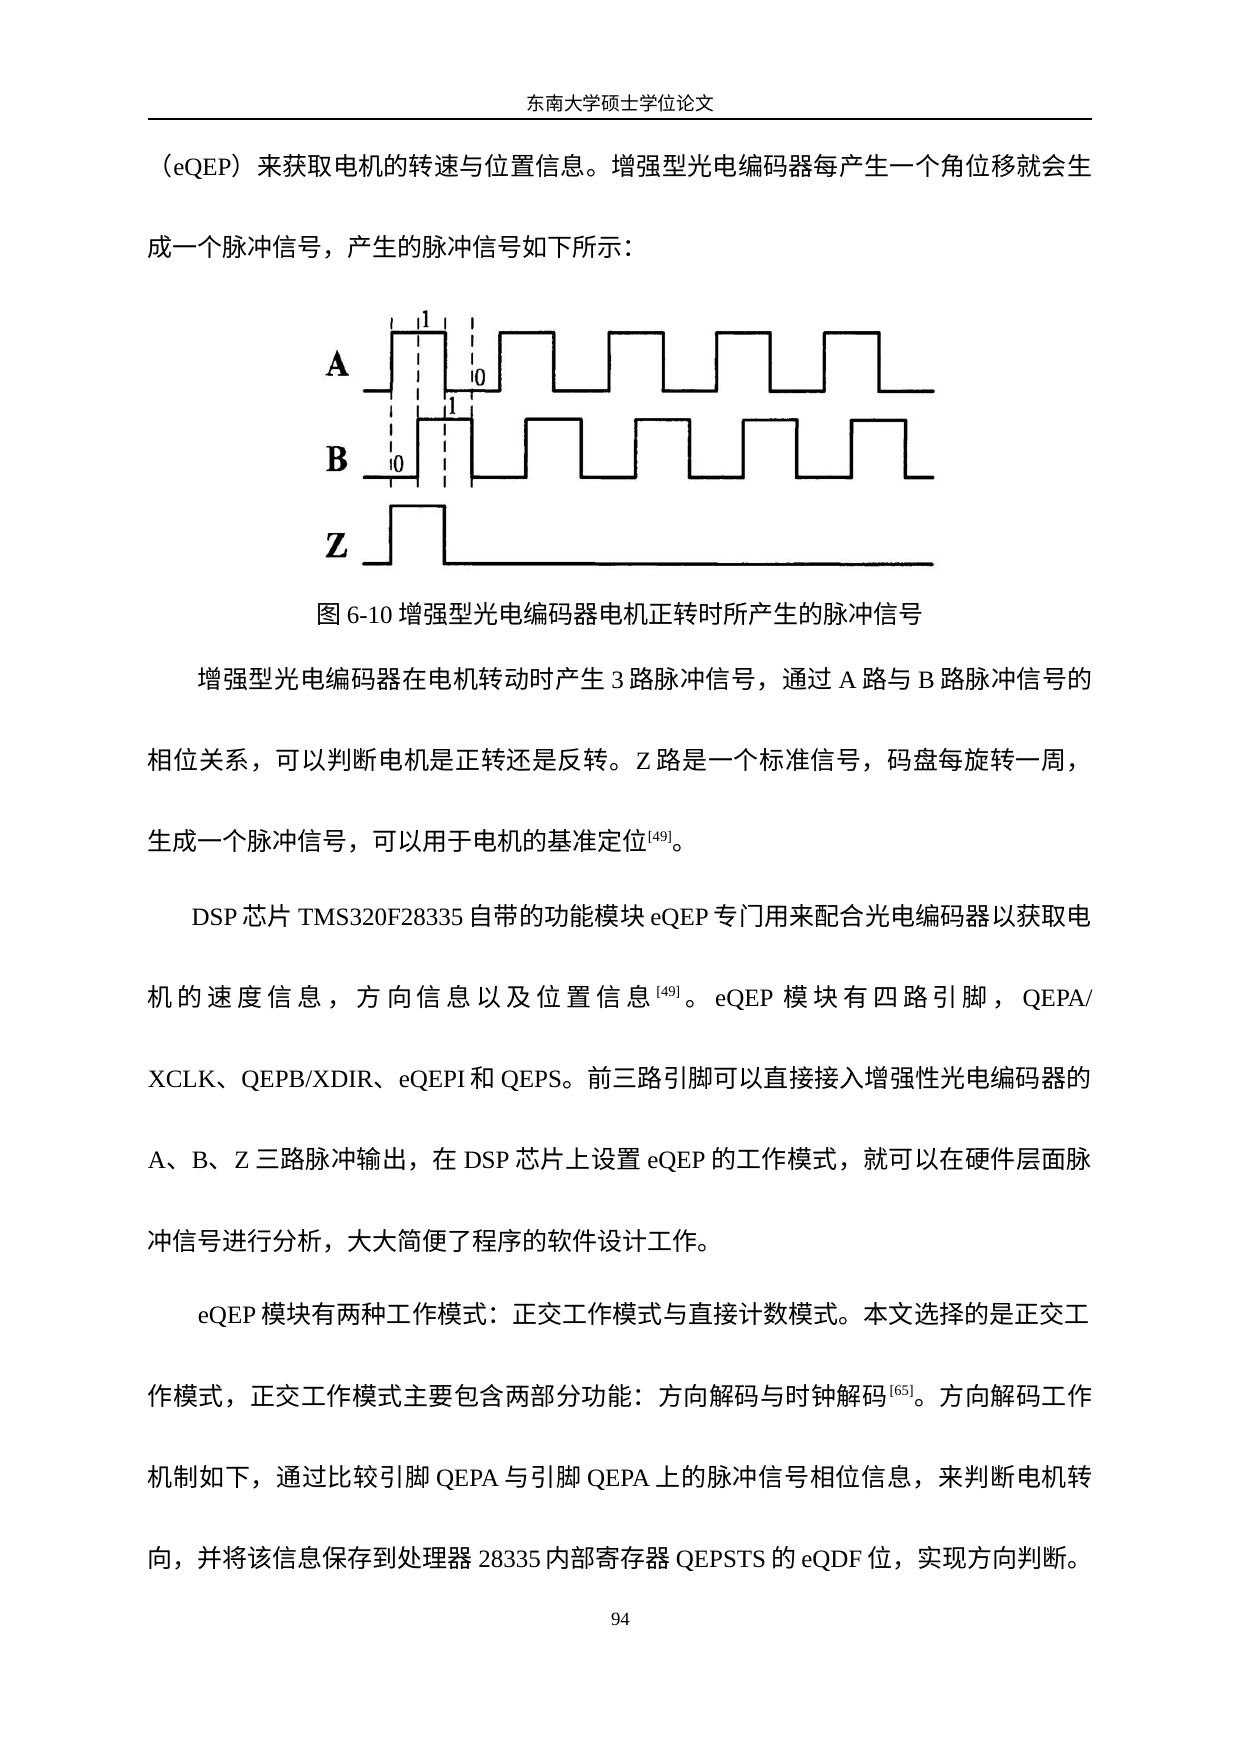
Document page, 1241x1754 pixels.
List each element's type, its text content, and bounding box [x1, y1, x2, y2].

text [148, 132, 1092, 278]
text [148, 1281, 1092, 1589]
text 增强型光电编码器在电机转动时产生3路脉冲信号，通过A路与B路脉冲信号的相位关系，可以判断电机是正转还是反转。Z路是一个标准信号，码盘每旋转一周，生成一个脉冲信号，可以用于电机的基准定位[49]。 [148, 645, 1092, 872]
text 图6-10 增强型光电编码器电机正转时所产生的脉冲信号 [148, 580, 1092, 645]
picture [302, 303, 954, 577]
text DSP芯片TMS320F28335自带的功能模块eQEP专门用来配合光电编码器以获取电机的速度信息，方向信息以及位置信息[49]。eQEP模块有四路引脚，QEPA/XCLK、QEPB/XDIR、eQEPI和QEPS。前三路引脚可以直接接入增强性光电编码器的A、B、Z三路脉冲输出，在DSP芯片上设置eQEP的工作模式，就可以在硬件层面脉冲信号进行分析，大大简便了程序的软件设计工作。 [148, 882, 1092, 1272]
